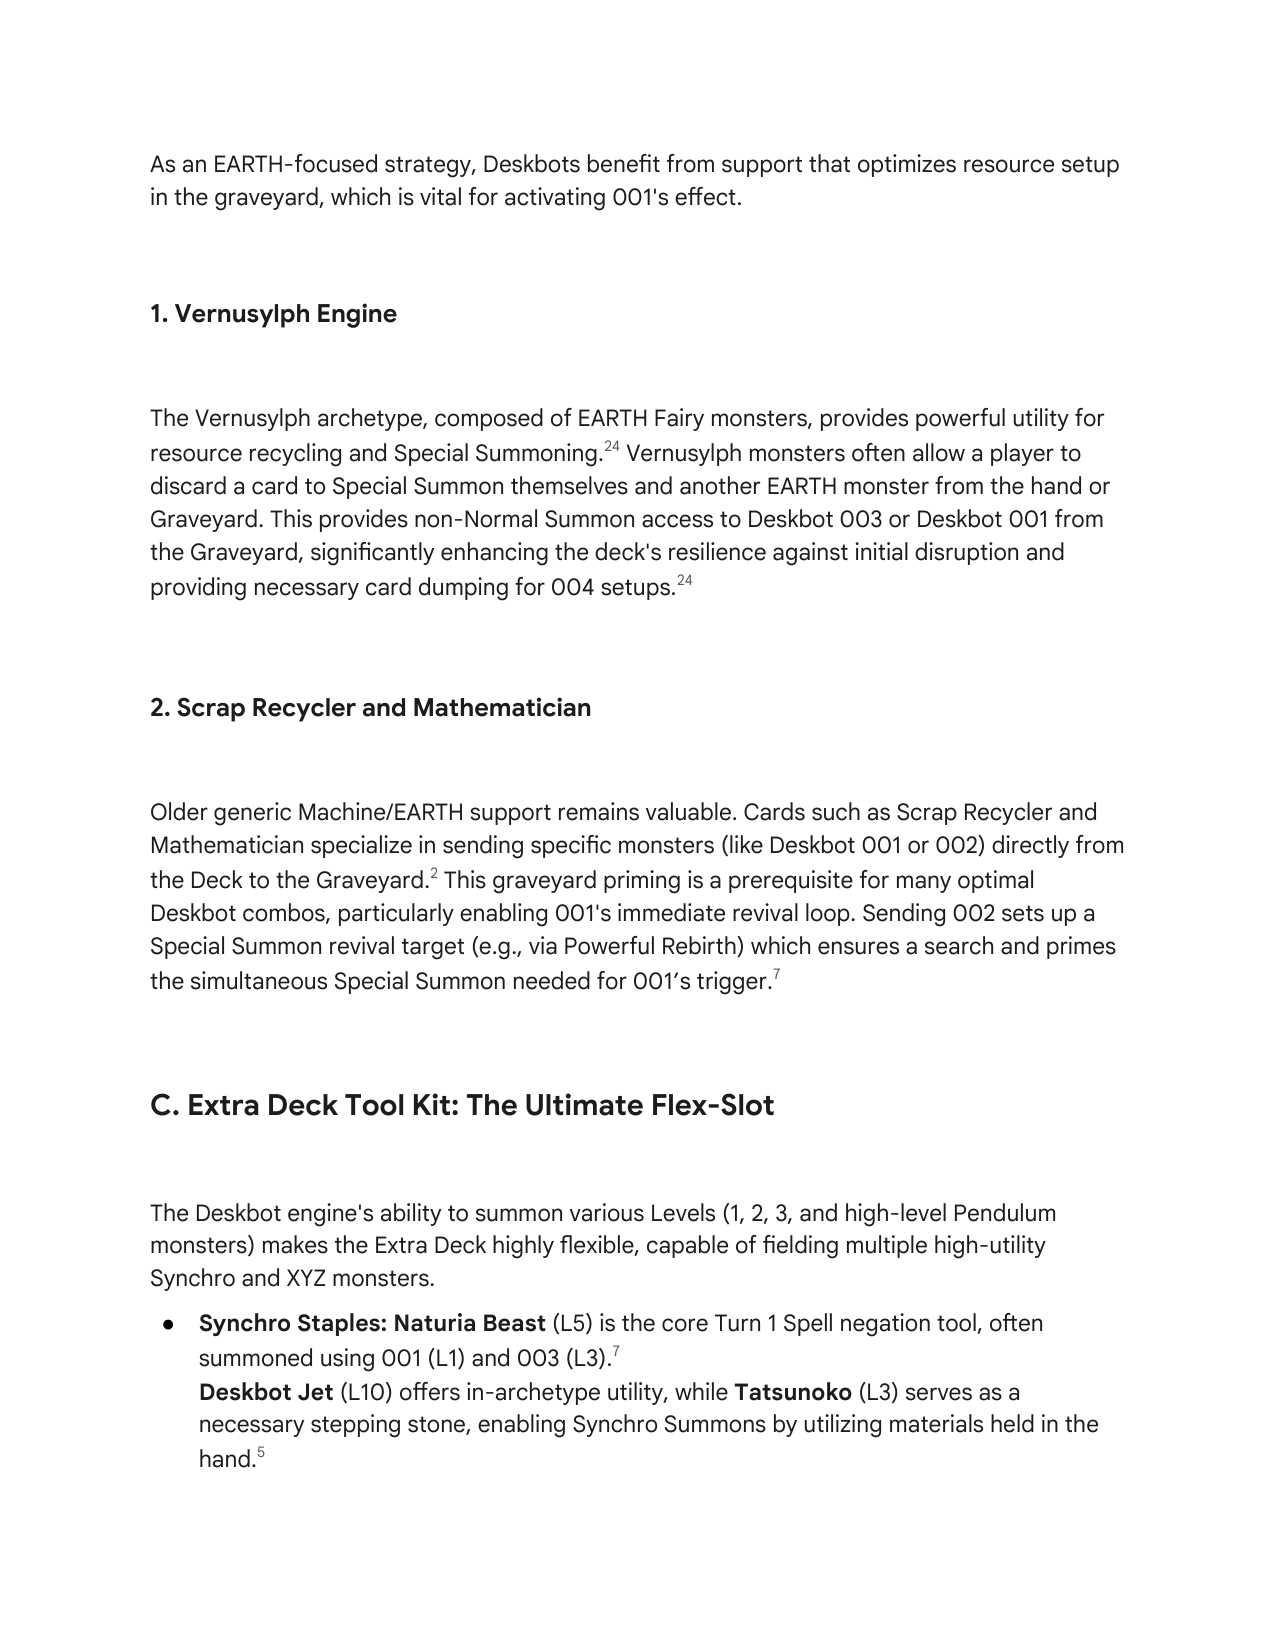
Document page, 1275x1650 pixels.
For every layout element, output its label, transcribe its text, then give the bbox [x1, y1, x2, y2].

subtitle C. Extra Deck Tool Kit: The Ultimate Flex-Slot [150, 1087, 1125, 1123]
subtitle 2. Scrap Recycler and Mathematician [150, 692, 1125, 724]
text As an EARTH-focused strategy, Deskbots benefit from support that optimizes resource setup in the graveyard, which is vital for activating 001's effect. [150, 150, 1125, 211]
list Synchro Staples: Naturia Beast (L5) is the core Turn 1 Spell negation tool, often summoned using 001 (L1) and 003 (L3).7 Deskbot Jet (L10) offers in-archetype utility, while Tatsunoko (L3) serves as a necessary stepping stone, enabling Synchro Summons by utilizing materials held in the hand.5 [161, 1309, 1125, 1475]
text Older generic Machine/EARTH support remains valuable. Cards such as Scrap Recycler and Mathematician specialize in sending specific monsters (like Deskbot 001 or 002) directly from the Deck to the Graveyard.2 This graveyard priming is a prerequisite for many optimal Deskbot combos, particularly enabling 001's immediate revival loop. Sending 002 sets up a Special Summon revival target (e.g., via Powerful Rebirth) which ensures a search and primes the simultaneous Special Summon needed for 001’s trigger.7 [150, 798, 1125, 997]
subtitle 1. Vernusylph Engine [150, 298, 1125, 329]
text The Vernusylph archetype, composed of EARTH Fairy monsters, provides powerful utility for resource recycling and Special Summoning.24 Vernusylph monsters often allow a player to discard a card to Special Summon themselves and another EARTH monster from the hand or Graveyard. This provides non-Normal Summon access to Deskbot 003 or Deskbot 001 from the Graveyard, significantly enhancing the deck's resilience against initial disruption and providing necessary card dumping for 004 setups.24 [150, 404, 1125, 602]
text The Deskbot engine's ability to summon various Levels (1, 2, 3, and high-level Pendulum monsters) makes the Extra Deck highly flexible, capable of fielding multiple high-utility Synchro and XYZ monsters. [150, 1199, 1125, 1293]
